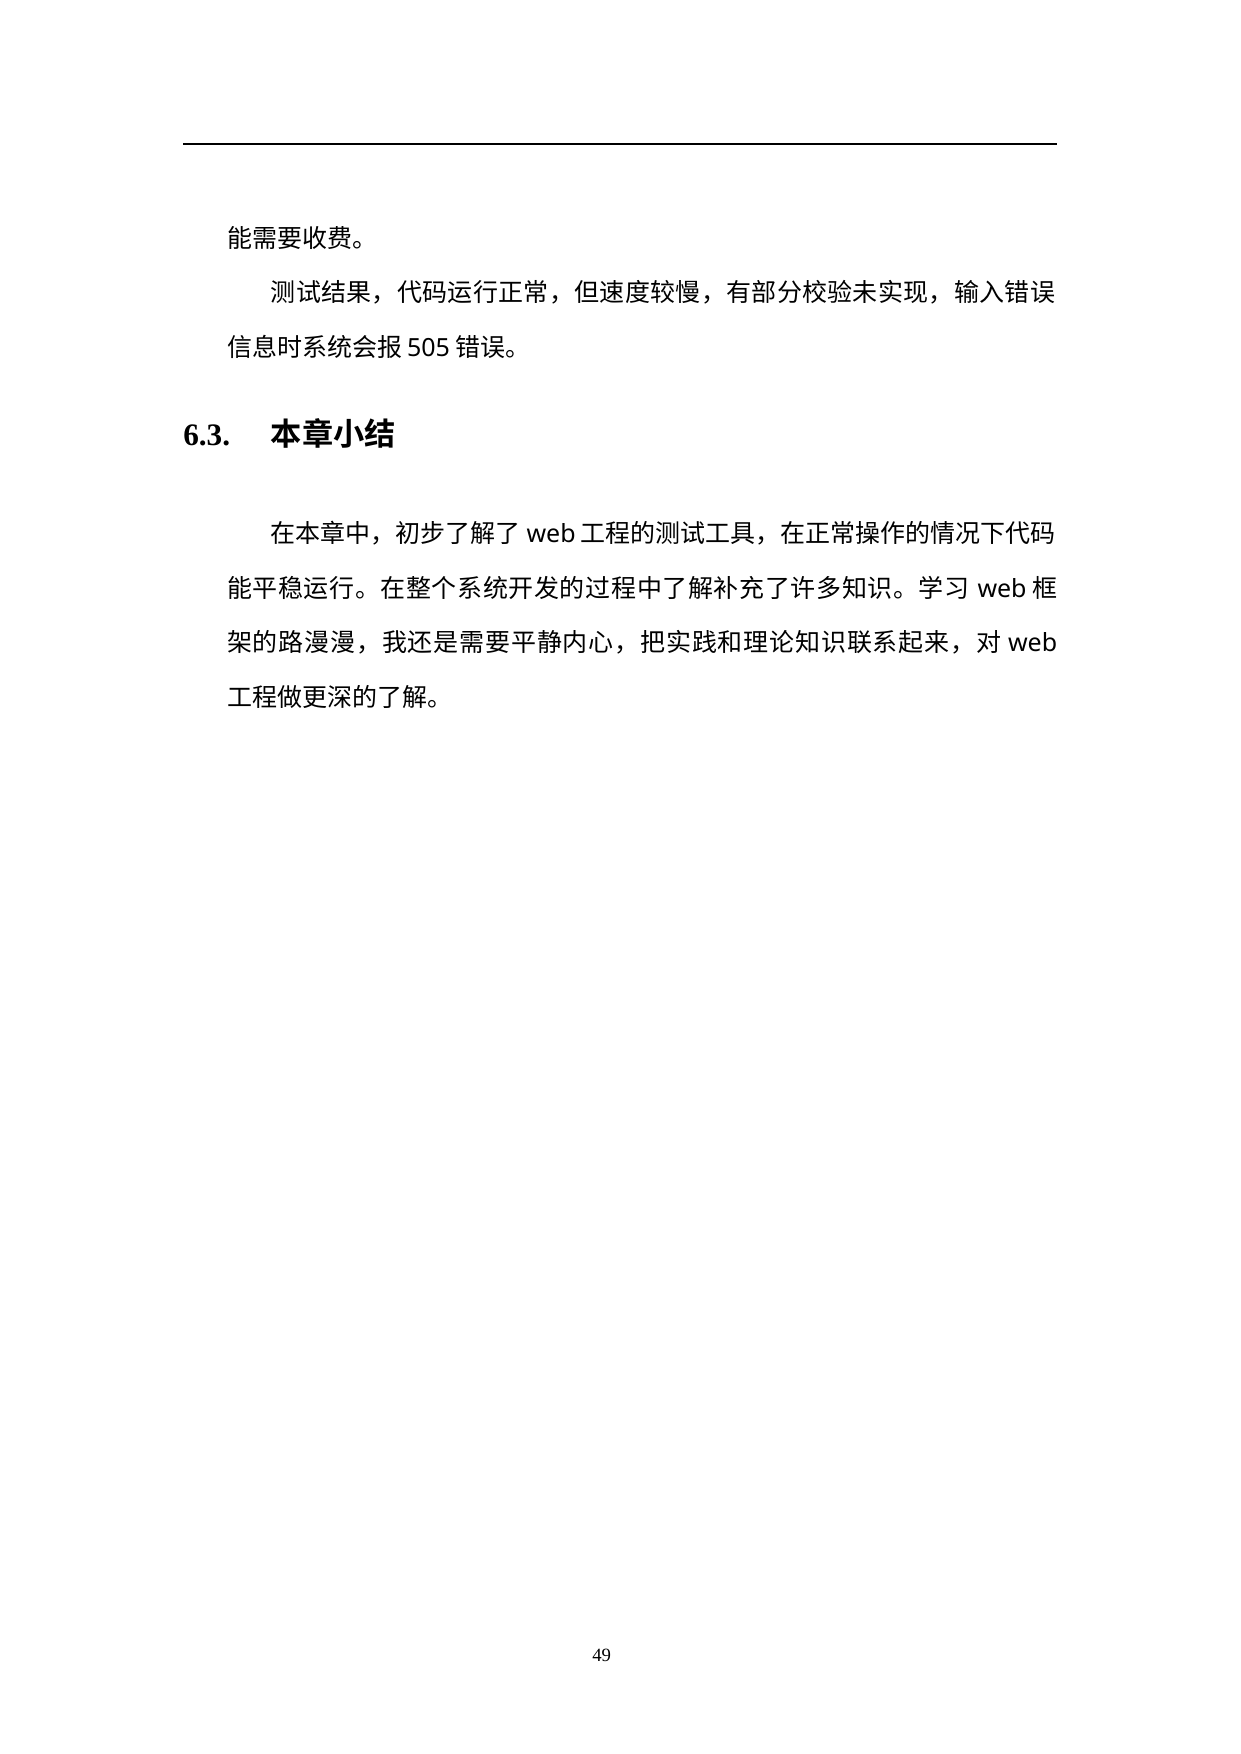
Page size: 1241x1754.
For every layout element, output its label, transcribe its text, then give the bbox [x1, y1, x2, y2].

text 测试结果，代码运行正常，但速度较慢，有部分校验未实现，输入错误信息时系统会报505错误。 [227, 273, 1057, 363]
subtitle 本章小结 [183, 409, 1057, 454]
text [227, 218, 1057, 255]
text 在本章中，初步了解了web工程的测试工具，在正常操作的情况下代码能平稳运行。在整个系统开发的过程中了解补充了许多知识。学习web框架的路漫漫，我还是需要平静内心，把实践和理论知识联系起来，对web工程做更深的了解。 [227, 514, 1057, 713]
